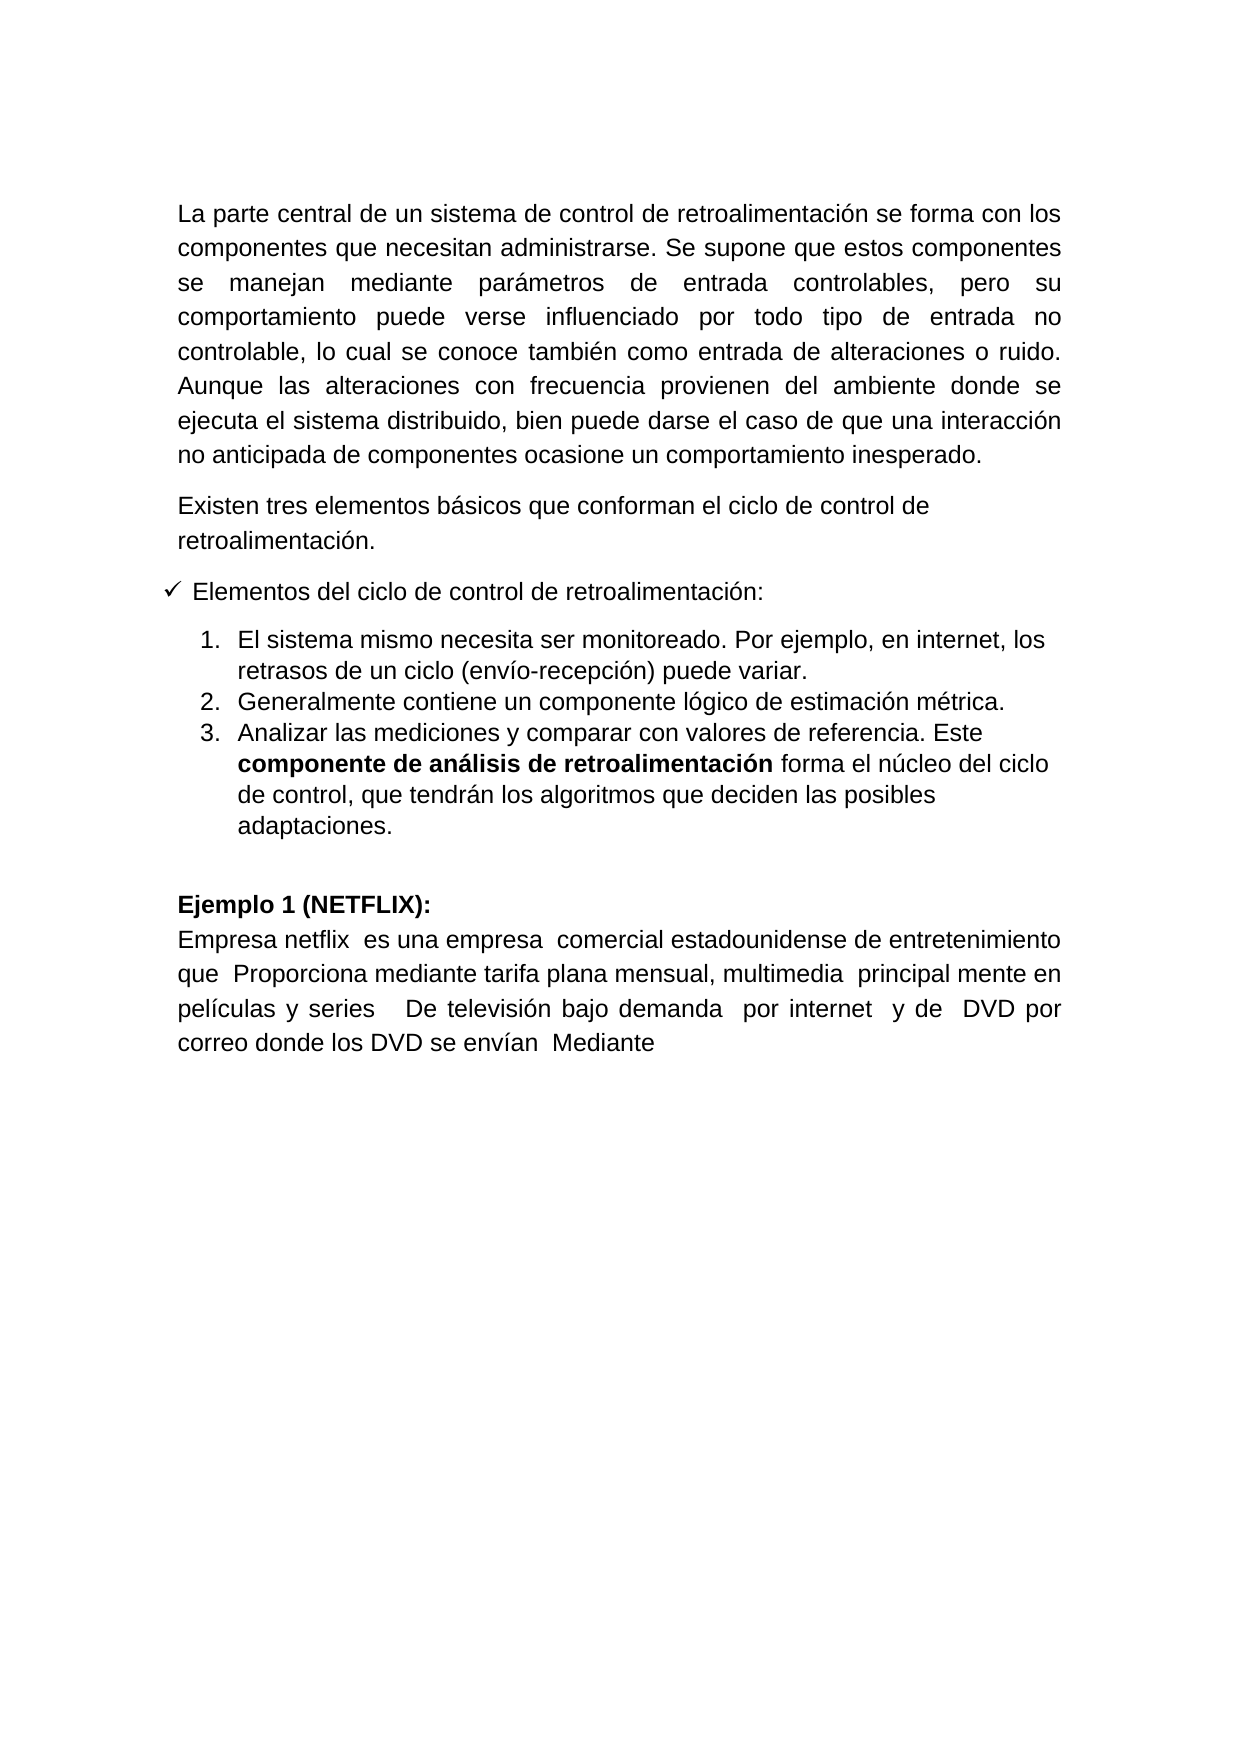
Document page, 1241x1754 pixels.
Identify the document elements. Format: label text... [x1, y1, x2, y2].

list Elementos del ciclo de control de retroalimentación: [162, 577, 1063, 606]
subtitle Ejemplo 1 (NETFLIX): [177, 890, 1063, 918]
list El sistema mismo necesita ser monitoreado. Por ejemplo, en internet, los retrasos de un ciclo (envío-recepción) puede variar. [200, 625, 1063, 684]
text Empresa netflix es una empresa comercial estadounidense de entretenimiento que Proporciona mediante tarifa plana mensual, multimedia principal mente en películas y series De televisión bajo demanda por internet y de DVD por correo donde los DVD se envían Mediante [177, 925, 1063, 1057]
text La parte central de un sistema de control de retroalimentación se forma con los componentes que necesitan administrarse. Se supone que estos componentes se manejan mediante parámetros de entrada controlables, pero su comportamiento puede verse influenciado por todo tipo de entrada no controlable, lo cual se conoce también como entrada de alteraciones o ruido. Aunque las alteraciones con frecuencia provienen del ambiente donde se ejecuta el sistema distribuido, bien puede darse el caso de que una interacción no anticipada de componentes ocasione un comportamiento inesperado. [177, 199, 1063, 469]
list Analizar las mediciones y comparar con valores de referencia. Este componente de análisis de retroalimentación forma el núcleo del ciclo de control, que tendrán los algoritmos que deciden las posibles adaptaciones. [200, 718, 1063, 840]
text Existen tres elementos básicos que conforman el ciclo de control de retroalimentación. [177, 491, 1063, 554]
list Generalmente contiene un componente lógico de estimación métrica. [200, 687, 1063, 716]
